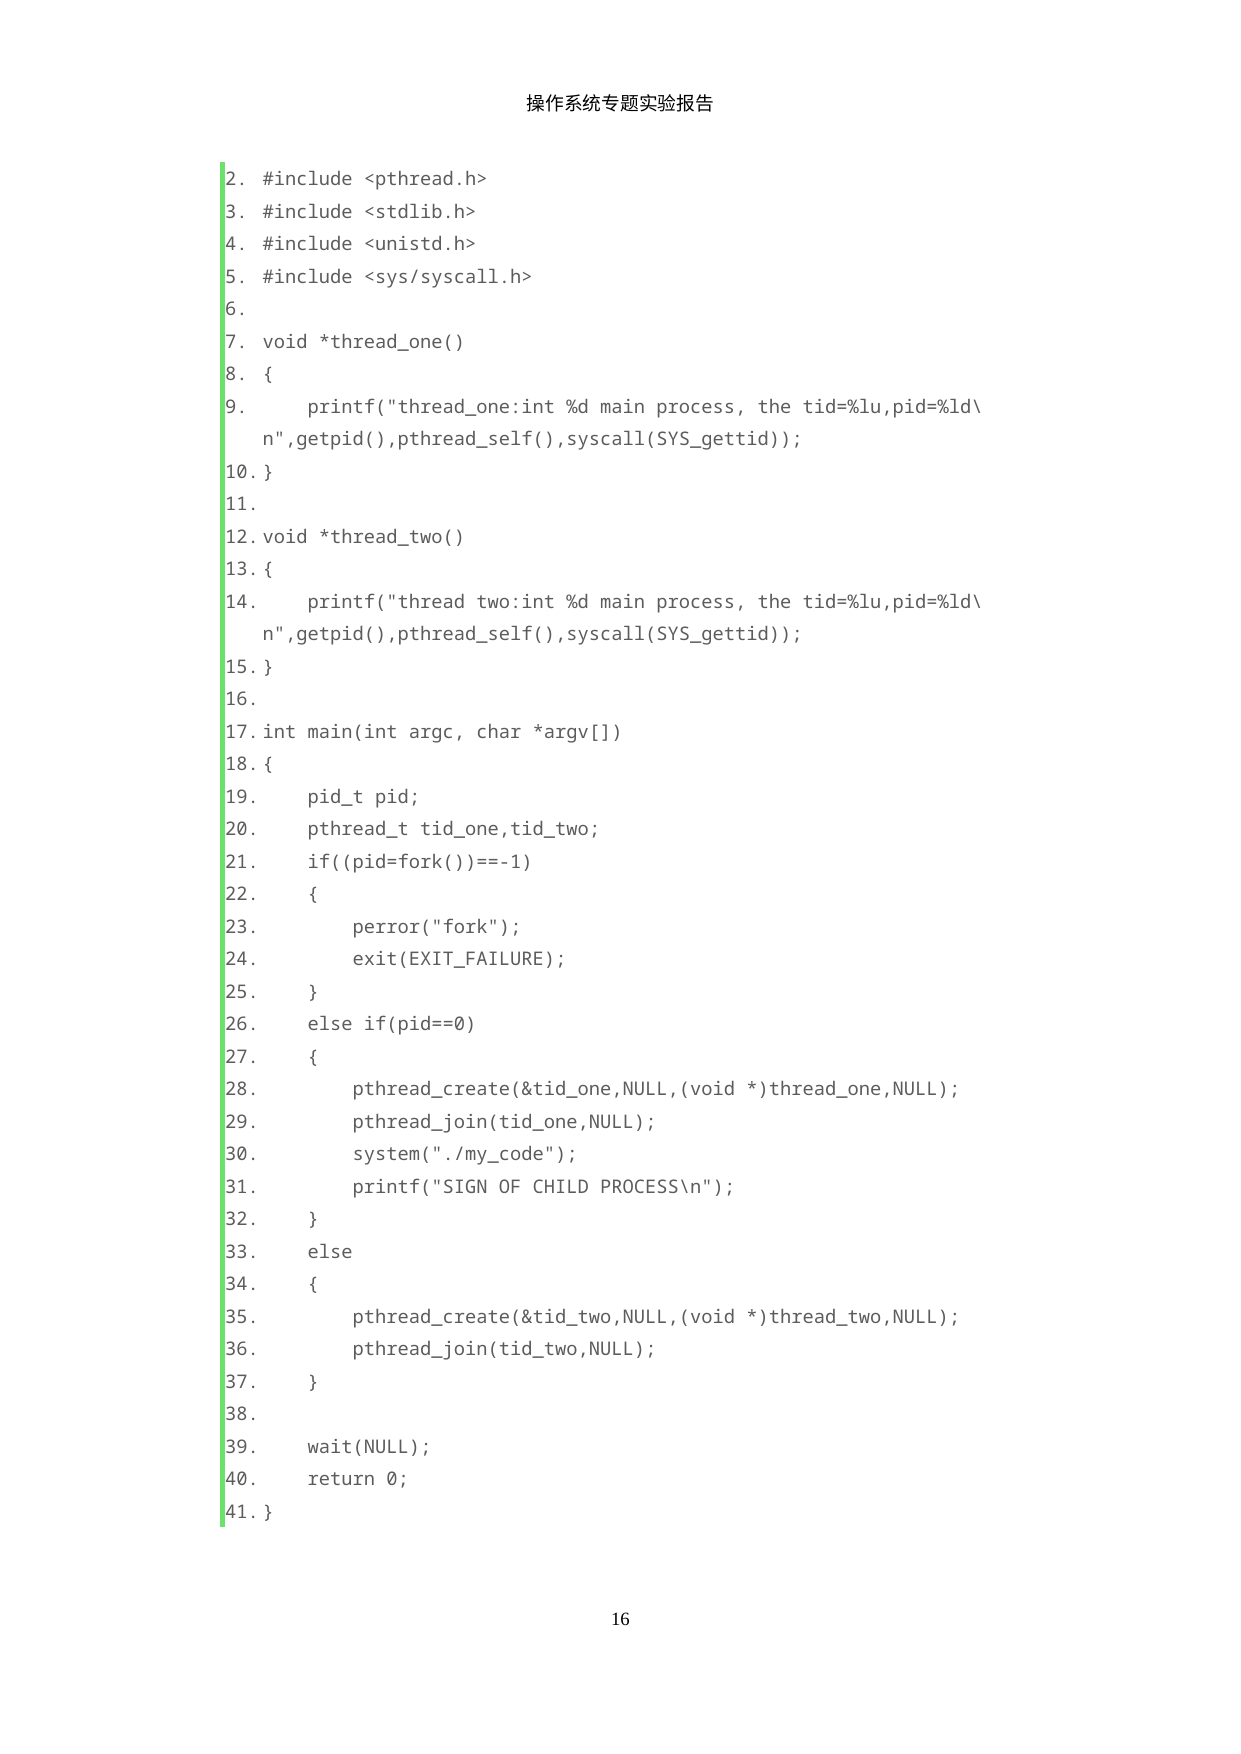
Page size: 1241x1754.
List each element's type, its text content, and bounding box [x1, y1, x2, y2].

list { [225, 1267, 1053, 1299]
list printf("thread two:int %d main process, the tid=%lu,pid=%ld\n",getpid(),pthread_self(),syscall(SYS_gettid)); [225, 584, 1053, 649]
list wait(NULL); [225, 1429, 1053, 1462]
list { [225, 877, 1053, 909]
list else if(pid==0) [225, 1007, 1053, 1039]
list if((pid=fork())==-1) [225, 844, 1053, 877]
list } [225, 649, 1053, 682]
list pthread_join(tid_one,NULL); [225, 1104, 1053, 1137]
list pthread_create(&tid_one,NULL,(void *)thread_one,NULL); [225, 1072, 1053, 1104]
list printf("thread_one:int %d main process, the tid=%lu,pid=%ld\n",getpid(),pthread_self(),syscall(SYS_gettid)); [225, 389, 1053, 454]
list pthread_t tid_one,tid_two; [225, 812, 1053, 844]
list void *thread_one() [225, 324, 1053, 357]
list #include <stdlib.h> [225, 194, 1053, 227]
list pid_t pid; [225, 779, 1053, 812]
list return 0; [225, 1462, 1053, 1494]
list { [225, 357, 1053, 389]
list { [225, 1039, 1053, 1072]
list else [225, 1234, 1053, 1267]
list } [225, 1364, 1053, 1397]
list #include <pthread.h> [225, 162, 1053, 194]
list } [225, 1494, 1053, 1527]
list { [225, 552, 1053, 584]
list exit(EXIT_FAILURE); [225, 942, 1053, 974]
list } [225, 1202, 1053, 1234]
list int main(int argc, char *argv[]) [225, 714, 1053, 747]
list void *thread_two() [225, 519, 1053, 552]
list } [225, 974, 1053, 1007]
list perror("fork"); [225, 909, 1053, 942]
list #include <sys/syscall.h> [225, 259, 1053, 292]
list system("./my_code"); [225, 1137, 1053, 1169]
list #include <unistd.h> [225, 227, 1053, 259]
list pthread_create(&tid_two,NULL,(void *)thread_two,NULL); [225, 1299, 1053, 1332]
list { [225, 747, 1053, 779]
list pthread_join(tid_two,NULL); [225, 1332, 1053, 1364]
list } [225, 454, 1053, 487]
list printf("SIGN OF CHILD PROCESS\n"); [225, 1169, 1053, 1202]
